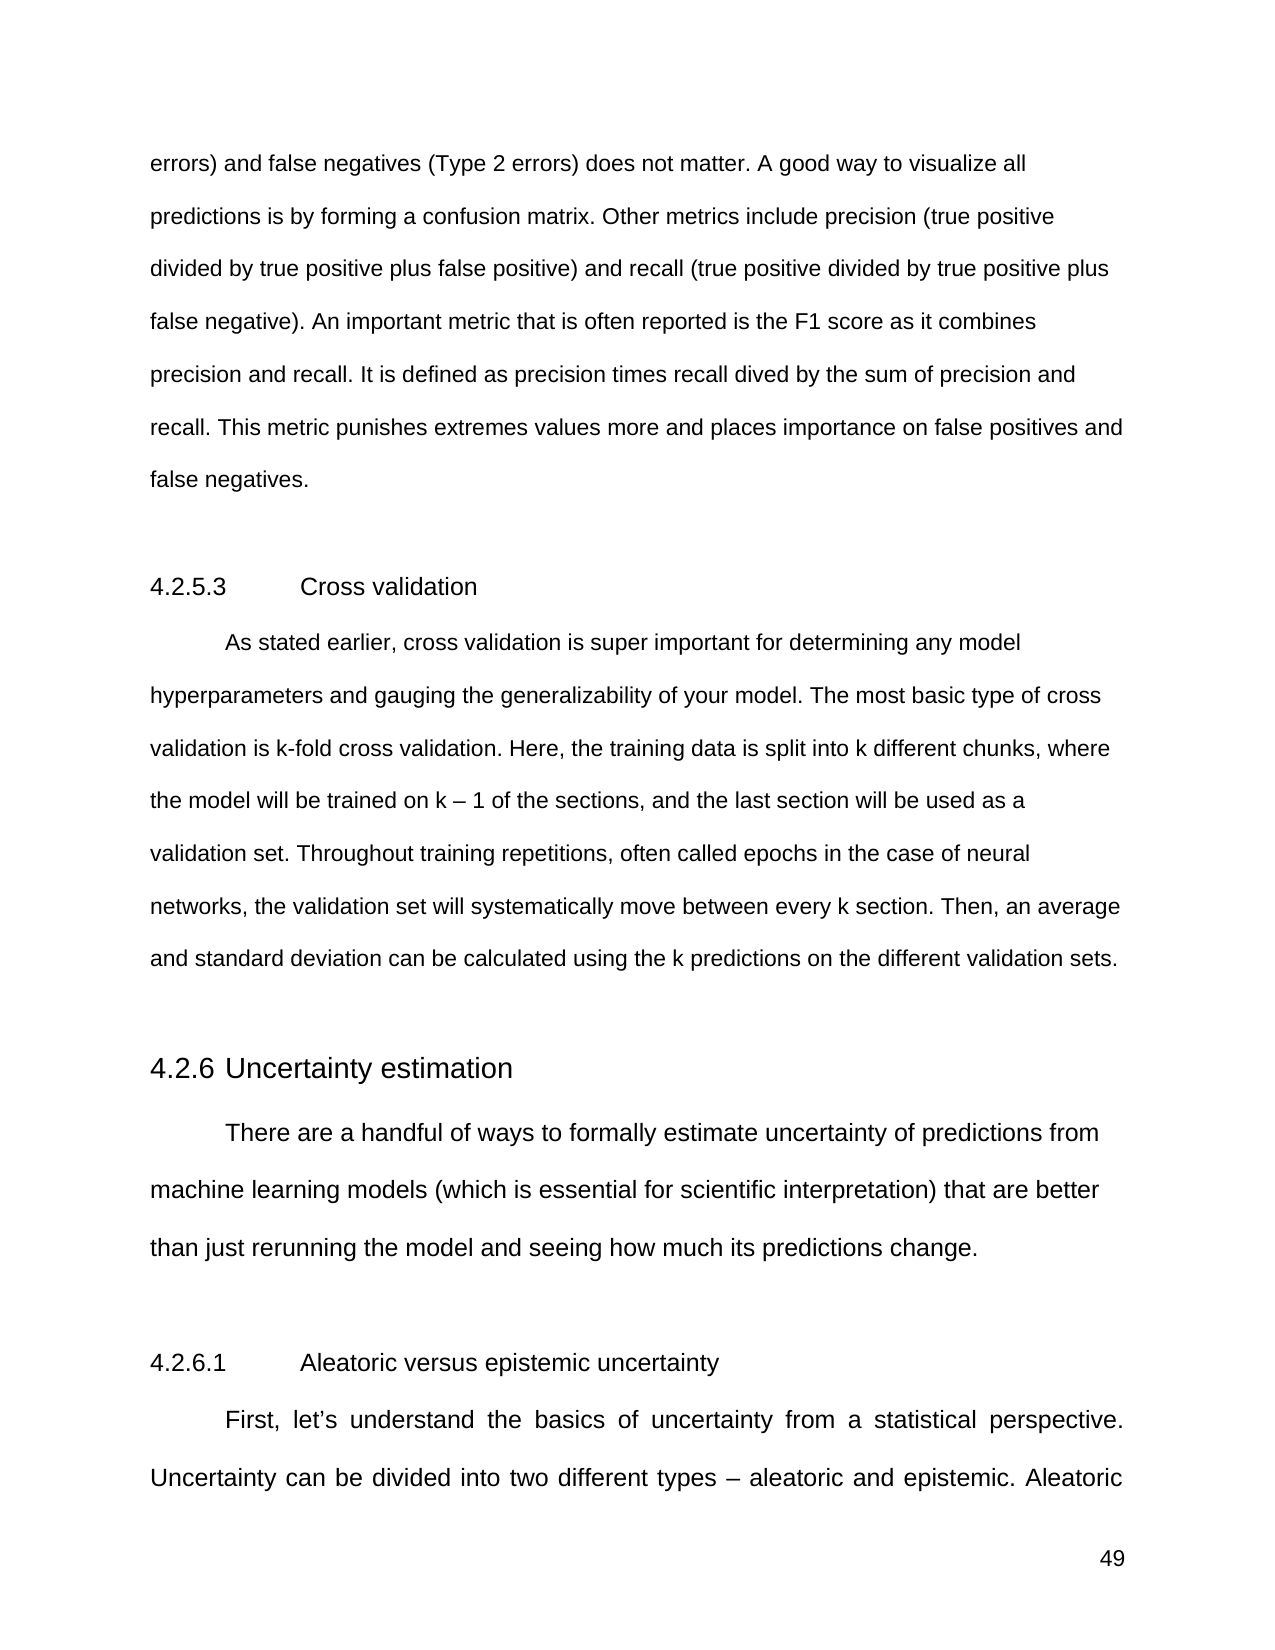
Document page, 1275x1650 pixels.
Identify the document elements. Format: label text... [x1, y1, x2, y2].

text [150, 150, 1125, 493]
list Uncertainty estimation [150, 1051, 1125, 1084]
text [150, 1405, 1125, 1492]
text There are a handful of ways to formally estimate uncertainty of predictions from machine learning models (which is essential for scientific interpretation) that are better than just rerunning the model and seeing how much its predictions change. [150, 1118, 1125, 1262]
list Cross validation [150, 572, 1125, 600]
list Aleatoric versus epistemic uncertainty [150, 1348, 1125, 1377]
text As stated earlier, cross validation is super important for determining any model hyperparameters and gauging the generalizability of your model. The most basic type of cross validation is k-fold cross validation. Here, the training data is split into k different chunks, where the model will be trained on k – 1 of the sections, and the last section will be used as a validation set. Throughout training repetitions, often called epochs in the case of neural networks, the validation set will systematically move between every k section. Then, an average and standard deviation can be calculated using the k predictions on the different validation sets. [150, 629, 1125, 972]
